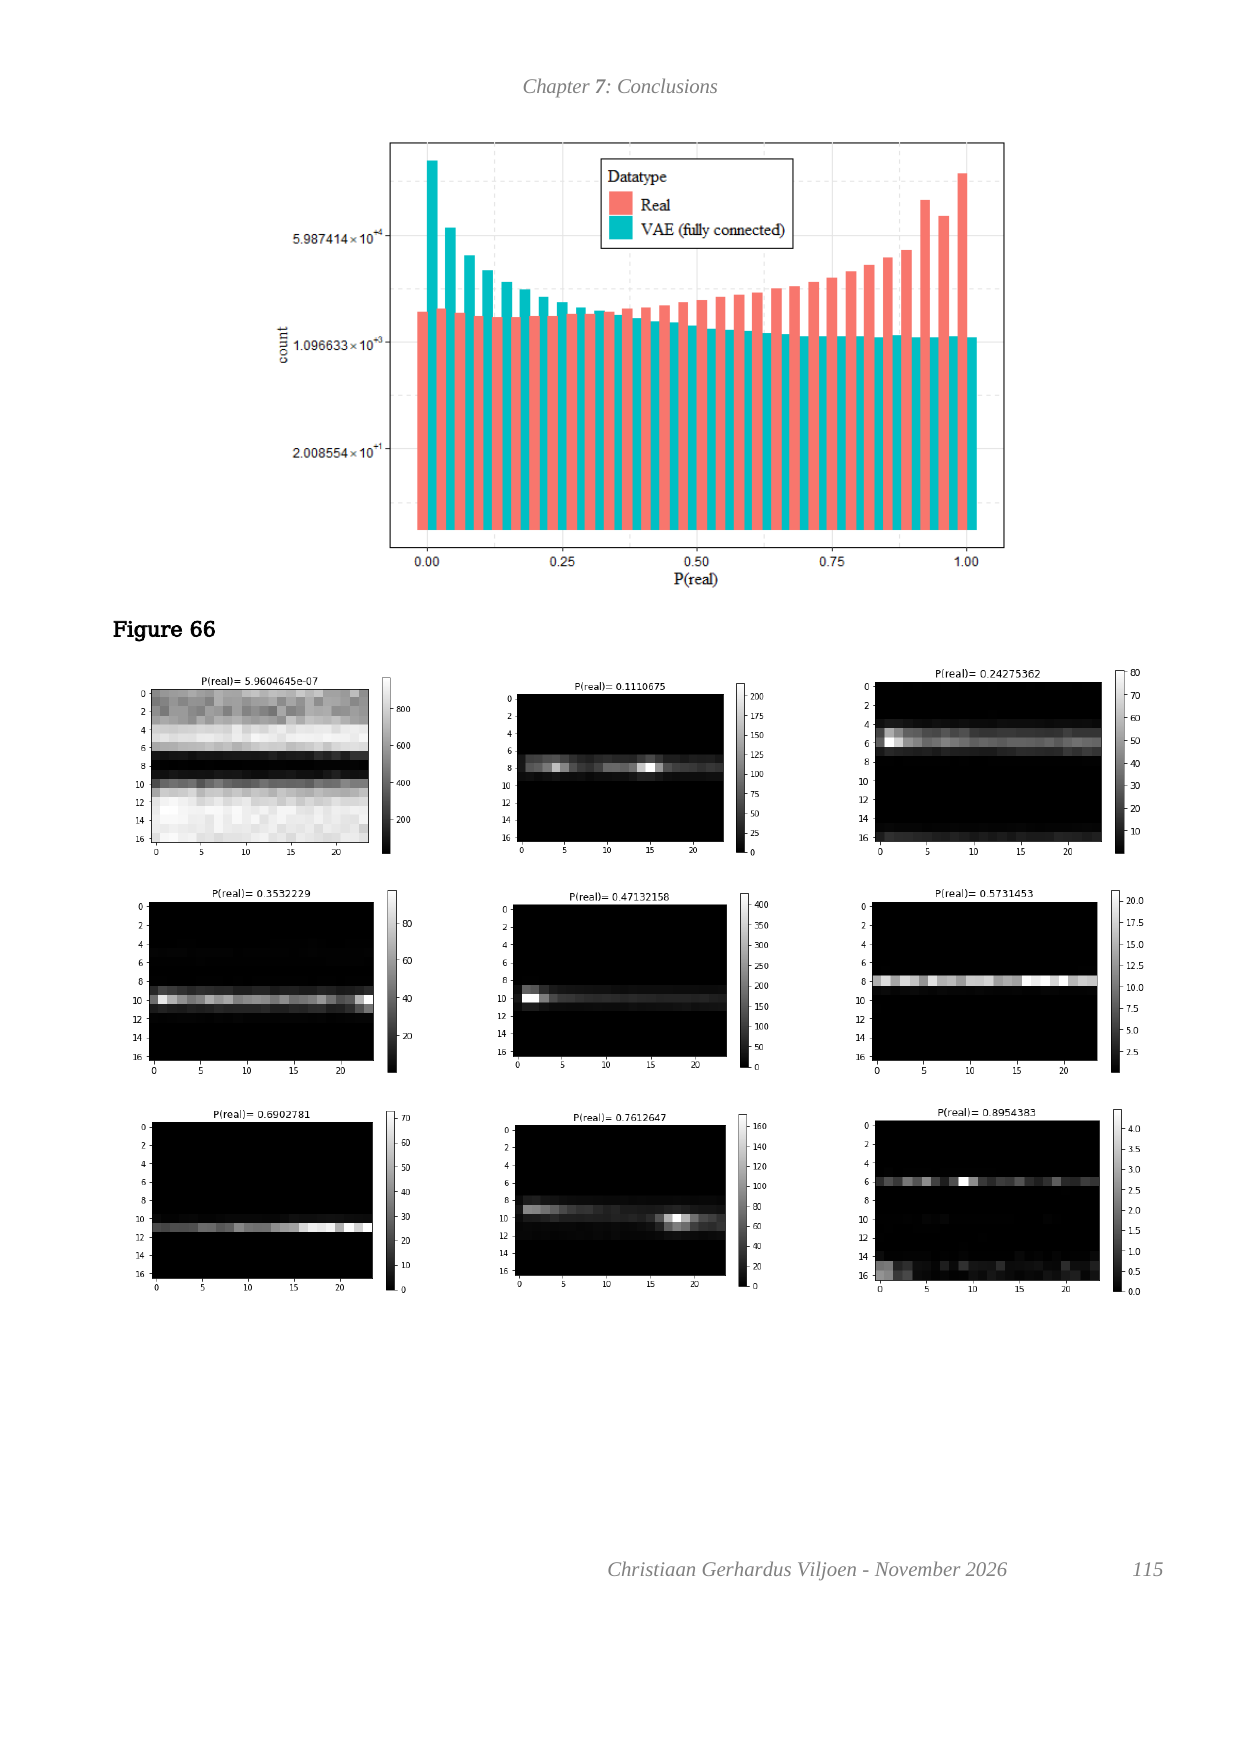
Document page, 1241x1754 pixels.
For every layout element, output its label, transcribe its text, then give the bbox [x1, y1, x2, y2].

table_cell [75, 1101, 432, 1322]
picture [493, 1107, 772, 1296]
picture [852, 1100, 1146, 1302]
picture [496, 676, 769, 862]
picture [491, 885, 774, 1077]
table_cell [432, 882, 795, 1101]
picture [852, 661, 1146, 862]
picture [849, 881, 1149, 1081]
table_header [432, 662, 795, 882]
picture [129, 669, 416, 862]
table_cell [75, 882, 432, 1101]
picture [127, 881, 418, 1081]
table_header [75, 662, 432, 882]
text Figure 66 [112, 616, 1165, 641]
table_cell [795, 1101, 1165, 1322]
table_cell [795, 882, 1165, 1101]
table_header [795, 662, 1165, 882]
picture [266, 135, 1012, 595]
picture [129, 1102, 415, 1300]
table_cell [432, 1101, 795, 1322]
